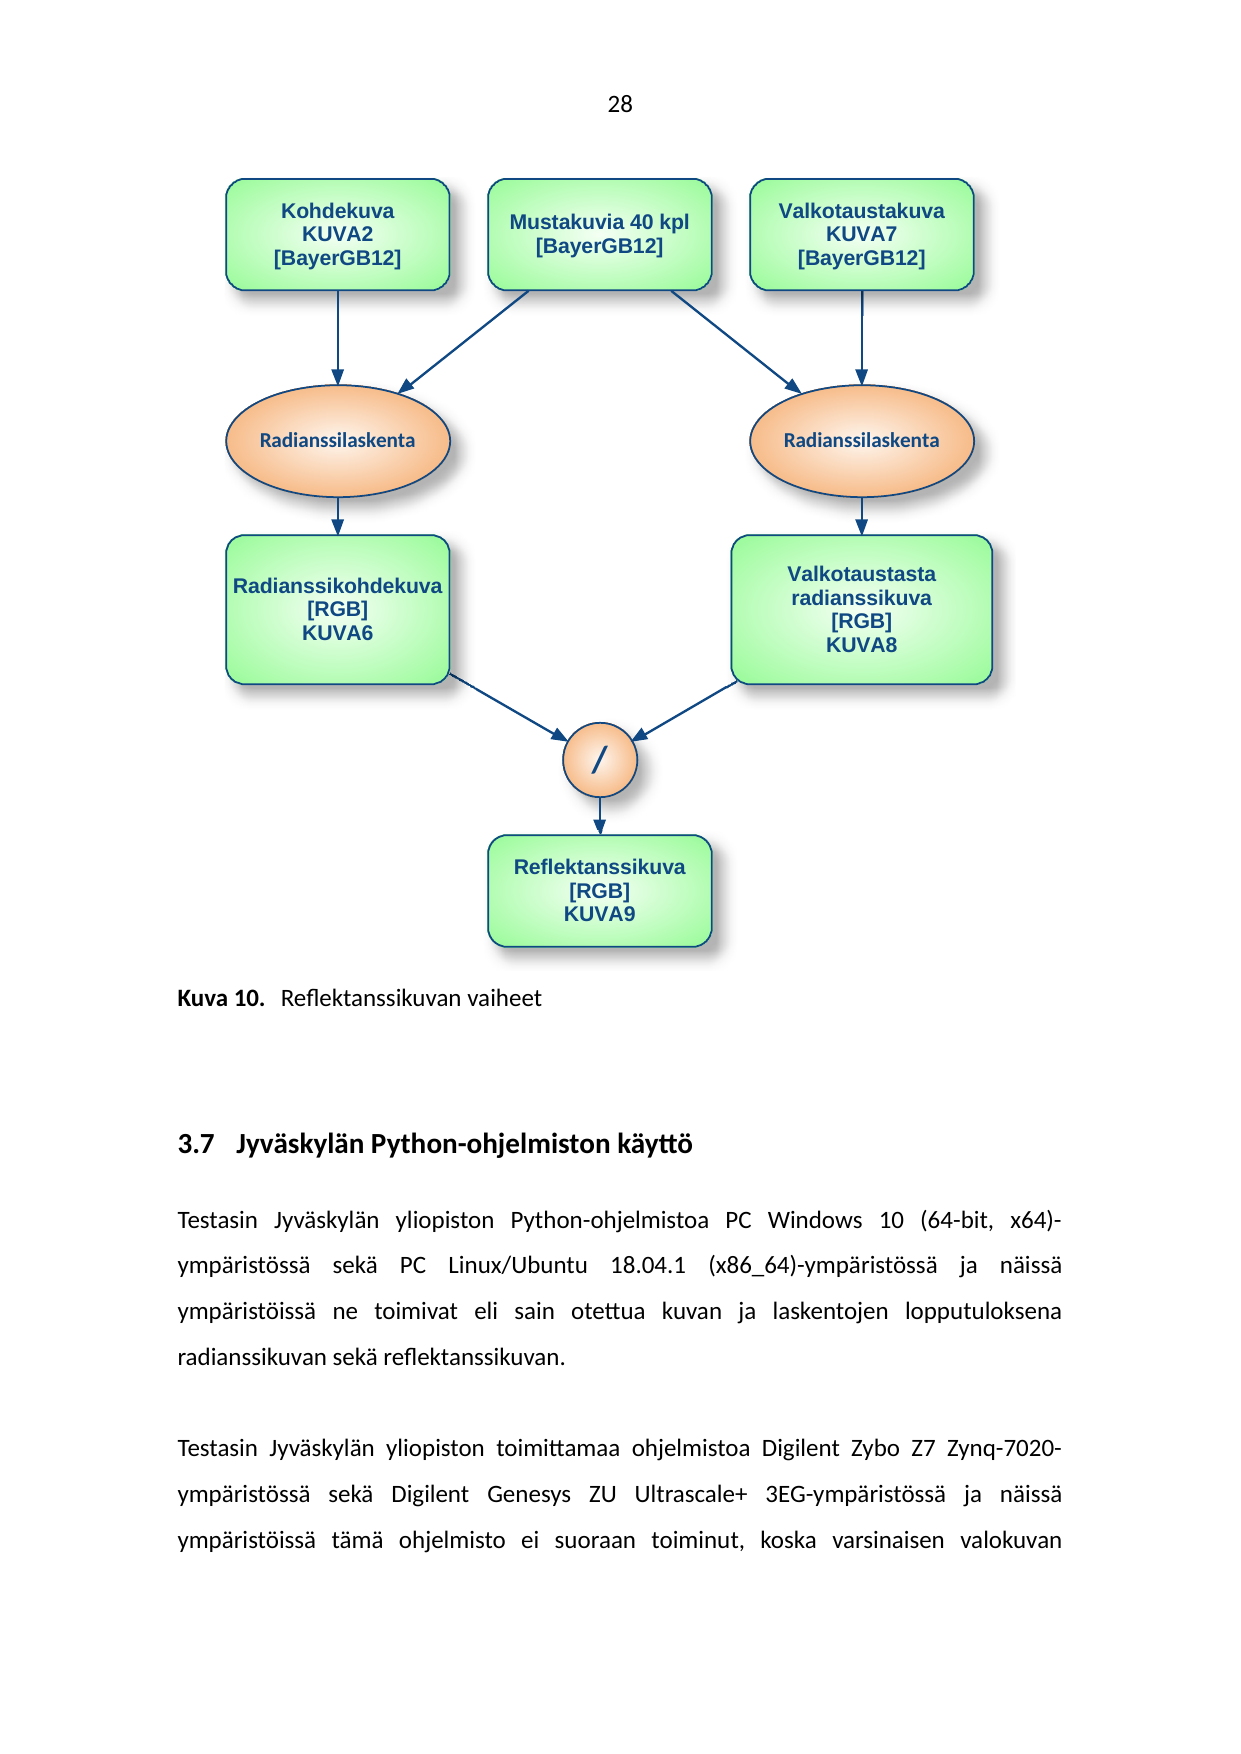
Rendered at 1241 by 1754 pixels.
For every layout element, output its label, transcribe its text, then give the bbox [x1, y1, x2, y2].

subtitle Jyväskylän Python-ohjelmiston käyttö [177, 1125, 1063, 1161]
text Testasin Jyväskylän yliopiston Python-ohjelmistoa PC Windows 10 (64-bit, x64)-ympäristössä sekä PC Linux/Ubuntu 18.04.1 (x86_64)-ympäristössä ja näissä ympäristöissä ne toimivat eli sain otettua kuvan ja laskentojen lopputuloksena radianssikuvan sekä reflektanssikuvan. [177, 1204, 1063, 1372]
text Kuva 10. Reflektanssikuvan vaiheet [177, 983, 1063, 1013]
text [177, 1432, 1063, 1554]
